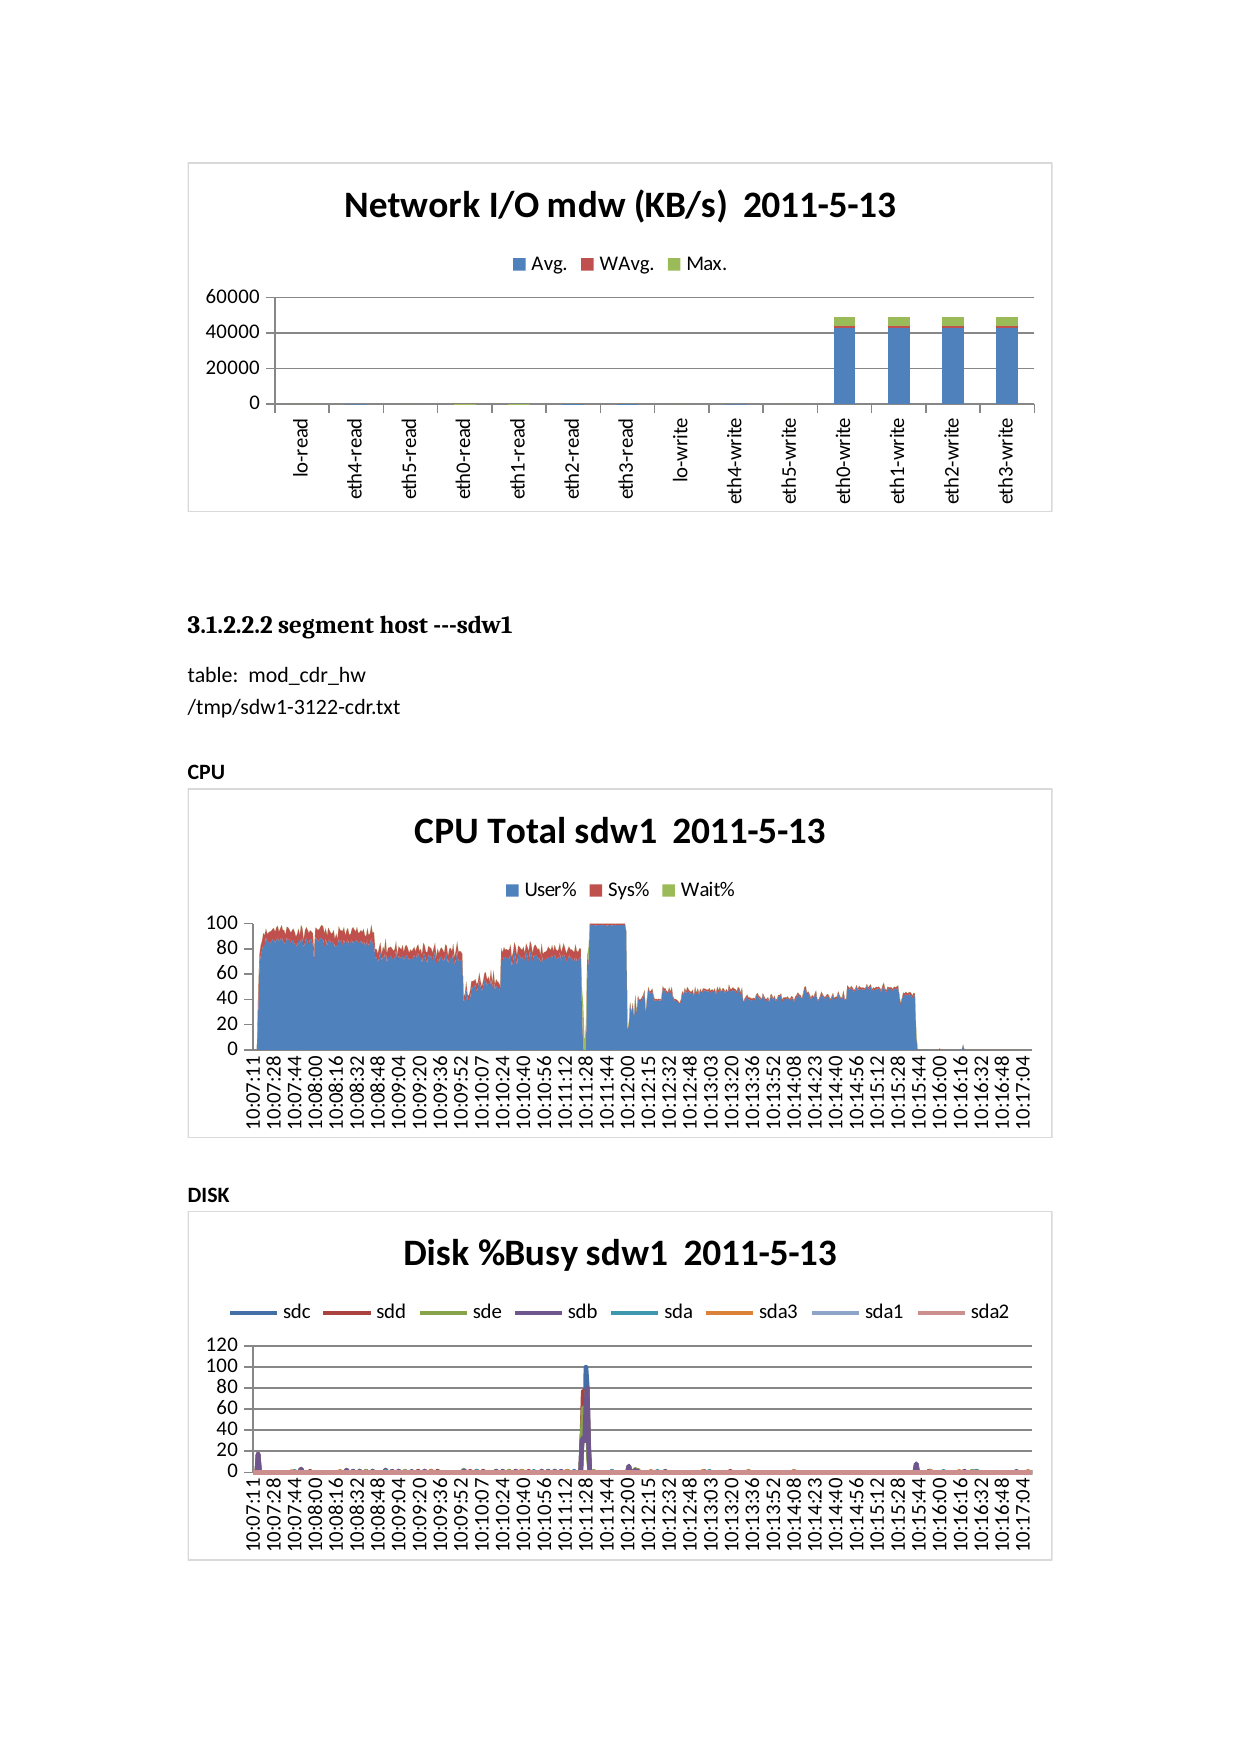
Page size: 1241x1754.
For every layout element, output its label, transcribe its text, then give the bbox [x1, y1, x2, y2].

text table: mod_cdr_hw [187, 658, 1053, 691]
text DISK [187, 1178, 1053, 1211]
subtitle 3.1.2.2.2 segment host ---sdw1 [187, 609, 1053, 642]
text /tmp/sdw1-3122-cdr.txt [187, 691, 1053, 723]
text CPU [187, 756, 1053, 788]
